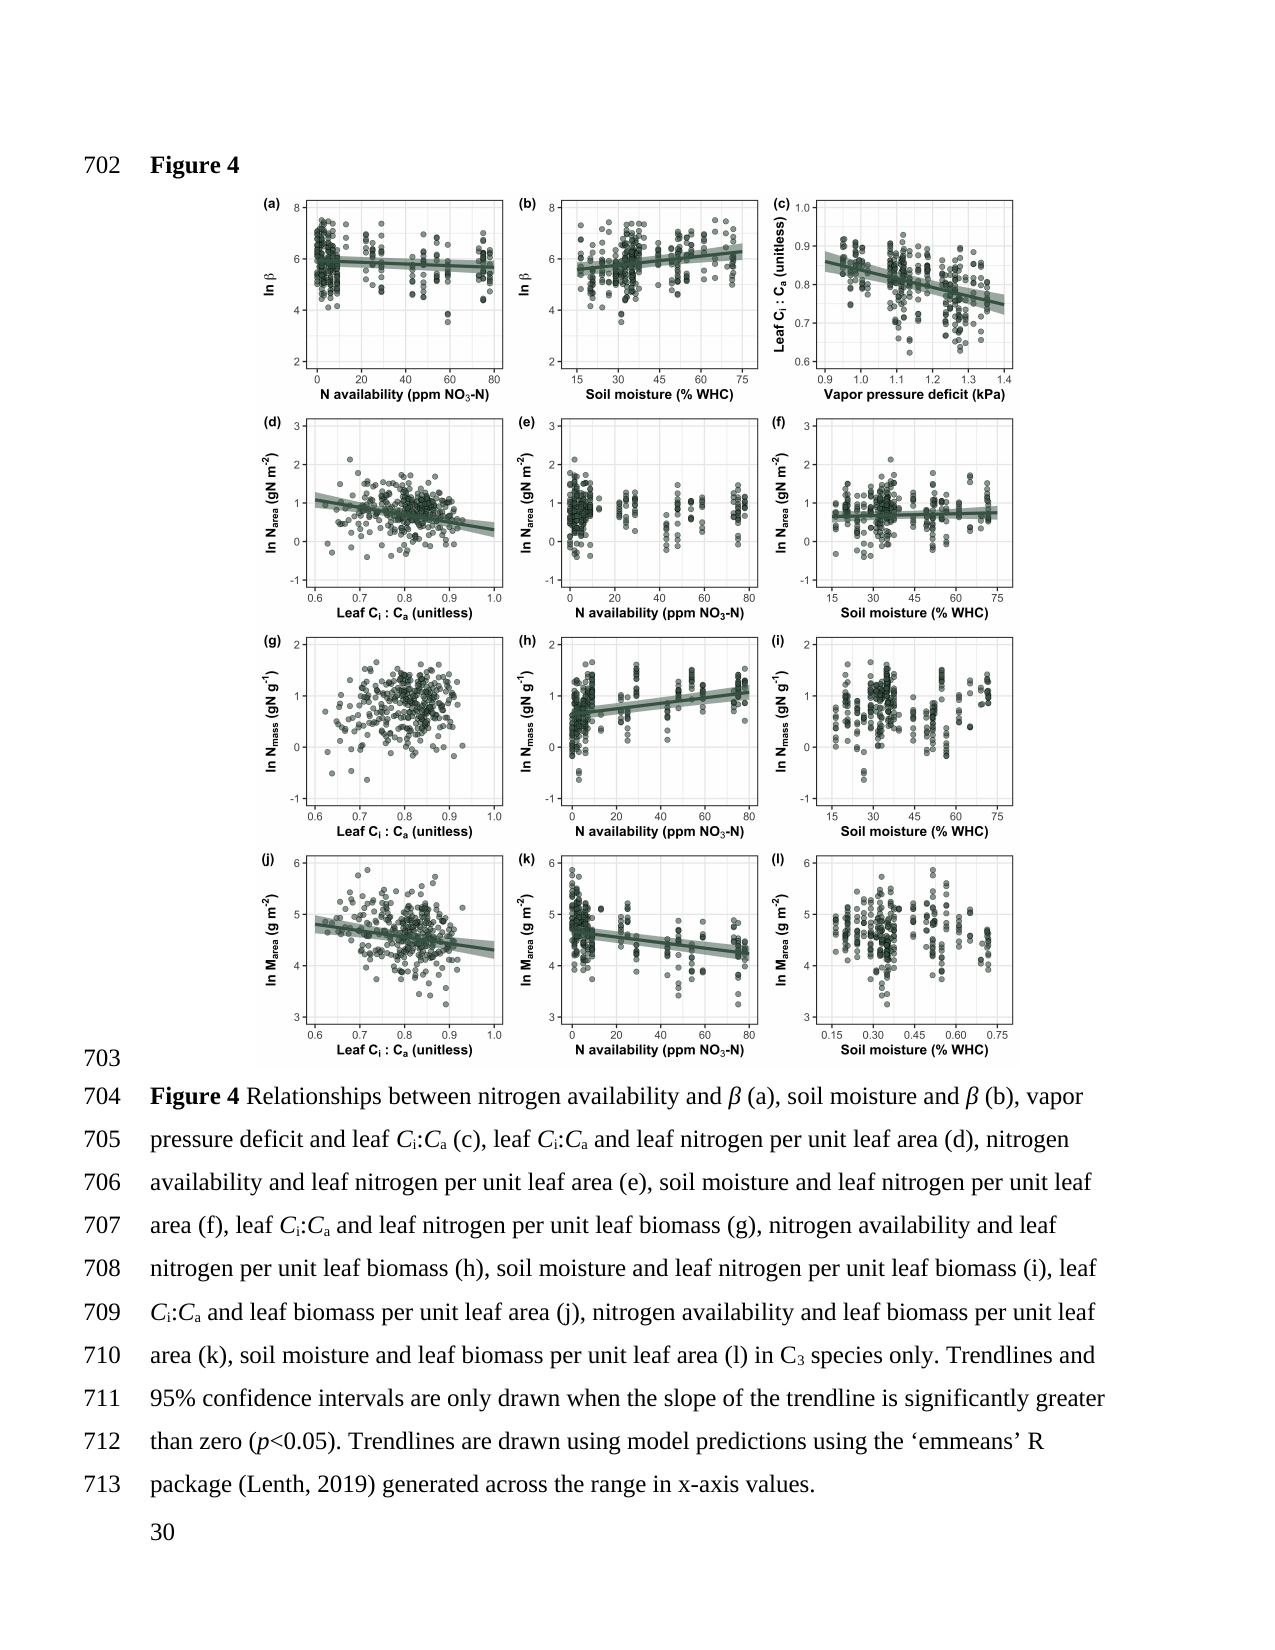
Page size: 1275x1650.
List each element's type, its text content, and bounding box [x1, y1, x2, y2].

text Figure 4 [150, 150, 1125, 179]
text Figure 4 Relationships between nitrogen availability and β (a), soil moisture and β (b), vapor pressure deficit and leaf Ci:Ca (c), leaf Ci:Ca and leaf nitrogen per unit leaf area (d), nitrogen availability and leaf nitrogen per unit leaf area (e), soil moisture and leaf nitrogen per unit leaf area (f), leaf Ci:Ca and leaf nitrogen per unit leaf biomass (g), nitrogen availability and leaf nitrogen per unit leaf biomass (h), soil moisture and leaf nitrogen per unit leaf biomass (i), leaf Ci:Ca and leaf biomass per unit leaf area (j), nitrogen availability and leaf biomass per unit leaf area (k), soil moisture and leaf biomass per unit leaf area (l) in C3 species only. Trendlines and 95% confidence intervals are only drawn when the slope of the trendline is significantly greater than zero (p<0.05). Trendlines are drawn using model predictions using the ‘emmeans’ R package (Lenth, 2019) generated across the range in x-axis values. [150, 1081, 1125, 1498]
